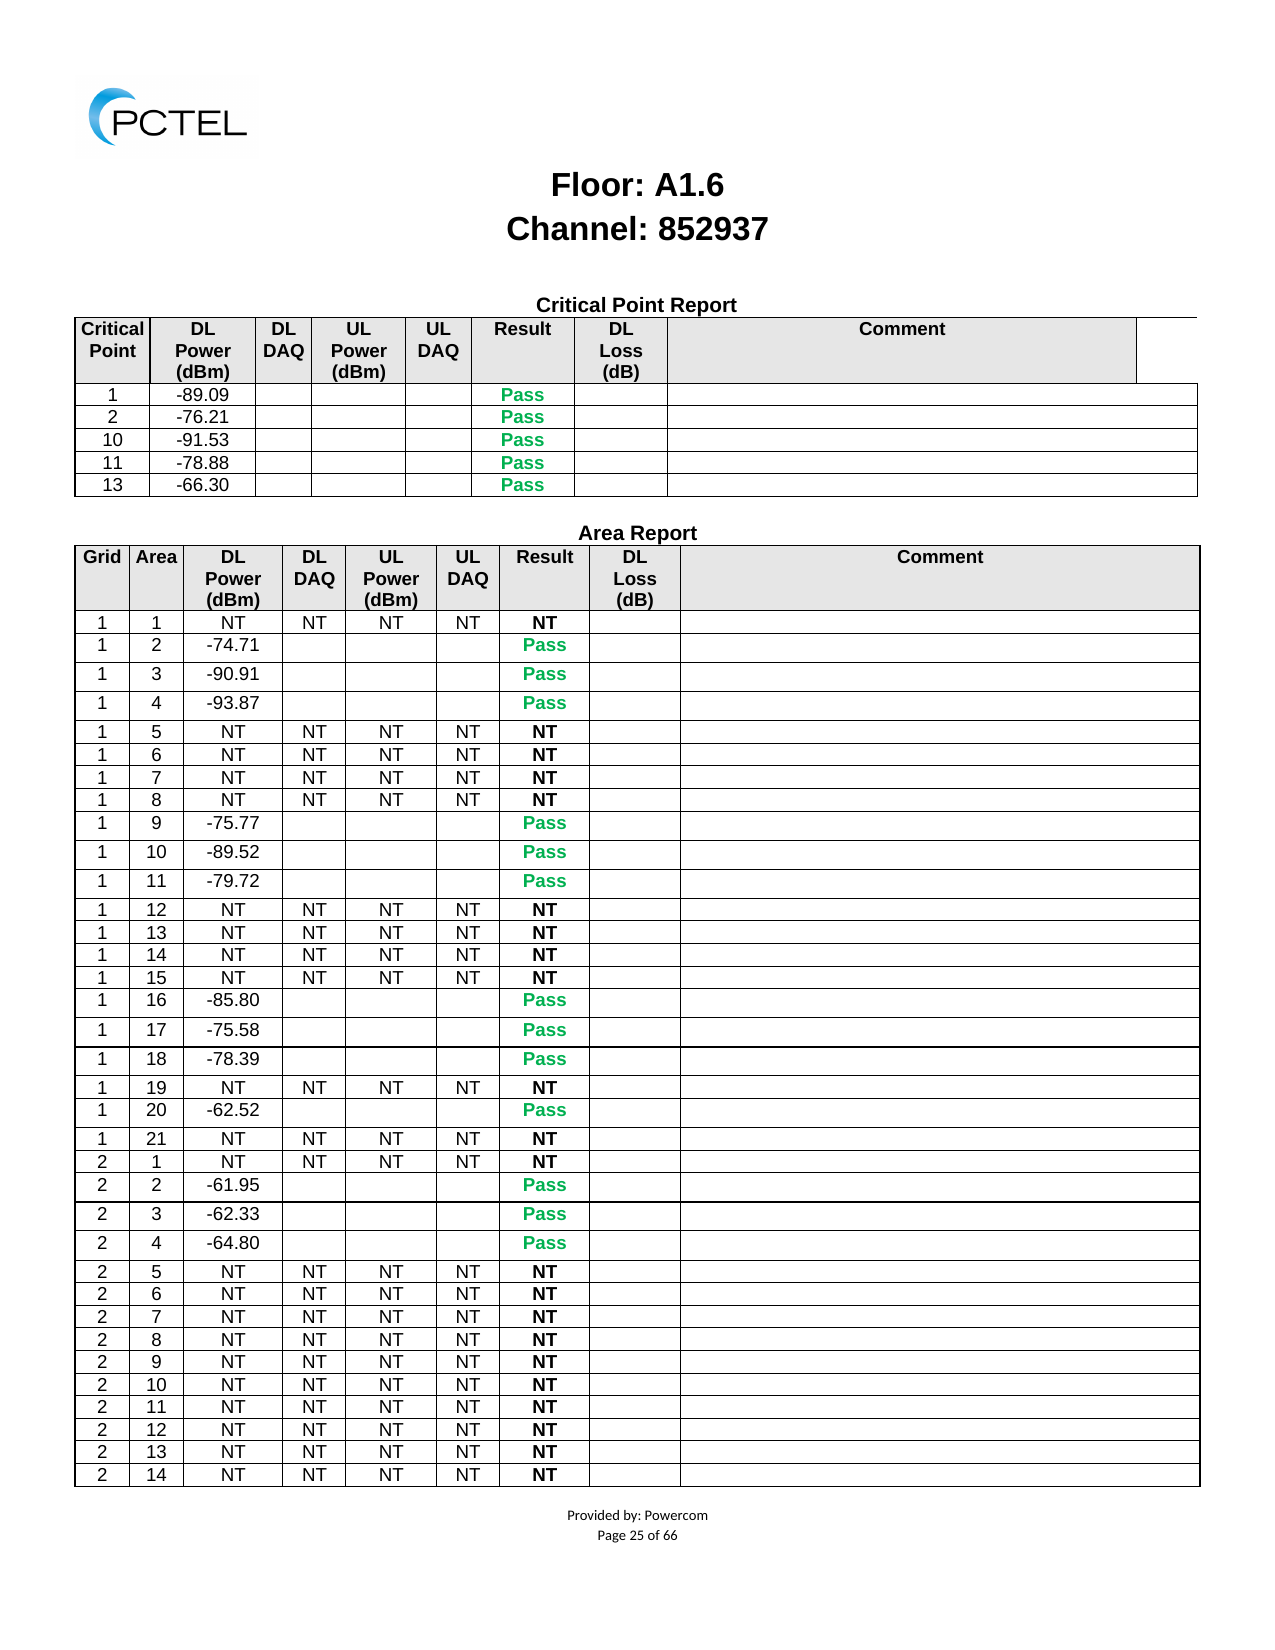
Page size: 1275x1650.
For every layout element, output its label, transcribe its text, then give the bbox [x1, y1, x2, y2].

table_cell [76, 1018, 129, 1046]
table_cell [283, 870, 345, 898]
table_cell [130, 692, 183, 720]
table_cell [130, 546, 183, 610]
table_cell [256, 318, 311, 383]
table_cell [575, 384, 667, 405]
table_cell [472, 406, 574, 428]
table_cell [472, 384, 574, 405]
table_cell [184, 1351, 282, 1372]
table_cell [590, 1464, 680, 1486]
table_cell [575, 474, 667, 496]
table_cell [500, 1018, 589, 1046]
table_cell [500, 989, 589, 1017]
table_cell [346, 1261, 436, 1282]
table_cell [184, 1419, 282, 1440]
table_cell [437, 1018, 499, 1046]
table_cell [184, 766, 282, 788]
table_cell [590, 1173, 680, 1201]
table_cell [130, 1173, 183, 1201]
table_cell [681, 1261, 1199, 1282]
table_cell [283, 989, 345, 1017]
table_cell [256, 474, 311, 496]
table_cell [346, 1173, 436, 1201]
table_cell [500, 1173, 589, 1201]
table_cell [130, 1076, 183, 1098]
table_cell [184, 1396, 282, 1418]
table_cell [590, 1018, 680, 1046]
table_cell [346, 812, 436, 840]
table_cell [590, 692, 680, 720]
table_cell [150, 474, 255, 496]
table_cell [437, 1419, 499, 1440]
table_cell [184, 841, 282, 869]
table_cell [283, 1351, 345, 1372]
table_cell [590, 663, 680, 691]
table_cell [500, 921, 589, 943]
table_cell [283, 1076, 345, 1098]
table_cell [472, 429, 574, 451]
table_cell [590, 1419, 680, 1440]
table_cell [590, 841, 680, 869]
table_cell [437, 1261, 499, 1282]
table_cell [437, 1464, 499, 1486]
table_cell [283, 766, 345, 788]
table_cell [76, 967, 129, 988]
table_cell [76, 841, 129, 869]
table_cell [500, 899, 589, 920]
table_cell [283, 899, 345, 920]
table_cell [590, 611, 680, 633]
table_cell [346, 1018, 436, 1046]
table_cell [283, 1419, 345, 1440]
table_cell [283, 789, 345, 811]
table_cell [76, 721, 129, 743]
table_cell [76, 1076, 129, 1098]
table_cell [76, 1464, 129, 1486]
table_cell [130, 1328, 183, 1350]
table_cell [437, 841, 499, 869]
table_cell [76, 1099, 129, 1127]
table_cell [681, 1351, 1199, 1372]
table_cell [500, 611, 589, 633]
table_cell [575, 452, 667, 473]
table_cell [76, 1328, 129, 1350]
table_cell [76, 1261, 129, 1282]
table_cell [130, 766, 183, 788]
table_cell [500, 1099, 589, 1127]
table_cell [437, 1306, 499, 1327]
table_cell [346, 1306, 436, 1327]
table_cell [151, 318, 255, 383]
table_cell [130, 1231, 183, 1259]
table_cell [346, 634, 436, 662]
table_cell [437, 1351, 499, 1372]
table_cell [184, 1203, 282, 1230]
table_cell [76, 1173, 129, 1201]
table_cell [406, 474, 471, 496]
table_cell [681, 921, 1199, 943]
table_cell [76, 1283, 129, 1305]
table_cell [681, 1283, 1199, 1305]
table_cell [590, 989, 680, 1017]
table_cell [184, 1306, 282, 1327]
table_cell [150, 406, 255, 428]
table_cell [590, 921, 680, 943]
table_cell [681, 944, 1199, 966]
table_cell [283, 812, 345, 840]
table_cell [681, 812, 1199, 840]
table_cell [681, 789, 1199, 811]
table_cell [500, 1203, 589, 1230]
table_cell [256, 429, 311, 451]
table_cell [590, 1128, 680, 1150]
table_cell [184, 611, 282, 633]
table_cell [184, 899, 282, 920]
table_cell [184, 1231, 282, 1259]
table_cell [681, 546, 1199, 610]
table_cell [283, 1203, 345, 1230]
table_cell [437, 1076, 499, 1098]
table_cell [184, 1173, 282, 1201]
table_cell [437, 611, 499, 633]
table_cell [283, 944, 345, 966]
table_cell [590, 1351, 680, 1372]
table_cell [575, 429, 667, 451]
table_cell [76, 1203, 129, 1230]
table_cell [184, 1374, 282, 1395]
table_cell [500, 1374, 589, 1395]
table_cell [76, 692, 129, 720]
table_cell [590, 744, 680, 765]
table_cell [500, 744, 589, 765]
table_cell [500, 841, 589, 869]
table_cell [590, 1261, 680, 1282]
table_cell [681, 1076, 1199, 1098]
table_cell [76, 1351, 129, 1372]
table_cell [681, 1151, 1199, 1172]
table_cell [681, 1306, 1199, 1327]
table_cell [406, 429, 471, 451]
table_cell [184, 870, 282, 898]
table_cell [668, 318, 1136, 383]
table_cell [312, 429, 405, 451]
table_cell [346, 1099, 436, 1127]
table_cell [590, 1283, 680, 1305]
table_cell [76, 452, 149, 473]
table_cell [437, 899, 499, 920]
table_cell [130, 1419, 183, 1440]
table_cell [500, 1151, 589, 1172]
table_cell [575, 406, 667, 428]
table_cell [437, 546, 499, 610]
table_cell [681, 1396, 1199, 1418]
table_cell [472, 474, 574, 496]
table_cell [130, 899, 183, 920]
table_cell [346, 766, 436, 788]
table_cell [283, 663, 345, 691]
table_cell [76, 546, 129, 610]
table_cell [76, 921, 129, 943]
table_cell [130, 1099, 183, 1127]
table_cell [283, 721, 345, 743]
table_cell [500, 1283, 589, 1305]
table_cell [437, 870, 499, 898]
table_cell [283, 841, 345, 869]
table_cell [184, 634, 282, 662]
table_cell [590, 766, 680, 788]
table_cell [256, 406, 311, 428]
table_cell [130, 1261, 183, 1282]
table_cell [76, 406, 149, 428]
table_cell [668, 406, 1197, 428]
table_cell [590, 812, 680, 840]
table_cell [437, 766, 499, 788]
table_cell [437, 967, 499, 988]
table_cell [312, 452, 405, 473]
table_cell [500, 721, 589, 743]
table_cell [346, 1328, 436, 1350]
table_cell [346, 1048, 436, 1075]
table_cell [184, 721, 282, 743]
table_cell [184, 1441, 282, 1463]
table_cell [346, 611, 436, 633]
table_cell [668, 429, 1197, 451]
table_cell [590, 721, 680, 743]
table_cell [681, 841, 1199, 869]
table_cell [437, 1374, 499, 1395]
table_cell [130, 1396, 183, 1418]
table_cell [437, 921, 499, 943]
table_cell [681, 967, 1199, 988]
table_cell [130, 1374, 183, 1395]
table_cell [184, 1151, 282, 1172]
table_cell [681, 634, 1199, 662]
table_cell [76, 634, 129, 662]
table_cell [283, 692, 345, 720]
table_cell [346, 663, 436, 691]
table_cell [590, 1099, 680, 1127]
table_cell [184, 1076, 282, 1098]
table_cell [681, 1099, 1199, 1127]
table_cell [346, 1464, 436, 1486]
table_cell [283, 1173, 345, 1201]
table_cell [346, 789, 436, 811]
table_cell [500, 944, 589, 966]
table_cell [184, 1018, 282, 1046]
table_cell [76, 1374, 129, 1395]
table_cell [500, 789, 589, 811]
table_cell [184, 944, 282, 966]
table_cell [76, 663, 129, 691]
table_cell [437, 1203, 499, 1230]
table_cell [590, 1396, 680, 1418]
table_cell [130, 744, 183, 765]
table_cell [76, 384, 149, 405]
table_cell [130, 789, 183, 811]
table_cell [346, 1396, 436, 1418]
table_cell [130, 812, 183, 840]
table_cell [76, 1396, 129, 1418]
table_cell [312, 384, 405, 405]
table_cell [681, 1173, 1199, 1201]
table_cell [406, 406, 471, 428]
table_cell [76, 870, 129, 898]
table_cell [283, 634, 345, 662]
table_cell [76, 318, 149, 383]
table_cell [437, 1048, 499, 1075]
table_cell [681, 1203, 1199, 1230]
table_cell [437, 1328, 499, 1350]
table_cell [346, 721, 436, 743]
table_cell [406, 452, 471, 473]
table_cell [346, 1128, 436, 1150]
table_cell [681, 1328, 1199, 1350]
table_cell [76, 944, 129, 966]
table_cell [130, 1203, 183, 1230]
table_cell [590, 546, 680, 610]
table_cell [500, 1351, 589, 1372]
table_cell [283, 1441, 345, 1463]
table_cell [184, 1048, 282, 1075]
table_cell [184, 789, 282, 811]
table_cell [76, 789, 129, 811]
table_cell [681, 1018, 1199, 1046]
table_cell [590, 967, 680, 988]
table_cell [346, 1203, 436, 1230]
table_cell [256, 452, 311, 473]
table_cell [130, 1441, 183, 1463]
text Channel: 852937 [75, 209, 1200, 247]
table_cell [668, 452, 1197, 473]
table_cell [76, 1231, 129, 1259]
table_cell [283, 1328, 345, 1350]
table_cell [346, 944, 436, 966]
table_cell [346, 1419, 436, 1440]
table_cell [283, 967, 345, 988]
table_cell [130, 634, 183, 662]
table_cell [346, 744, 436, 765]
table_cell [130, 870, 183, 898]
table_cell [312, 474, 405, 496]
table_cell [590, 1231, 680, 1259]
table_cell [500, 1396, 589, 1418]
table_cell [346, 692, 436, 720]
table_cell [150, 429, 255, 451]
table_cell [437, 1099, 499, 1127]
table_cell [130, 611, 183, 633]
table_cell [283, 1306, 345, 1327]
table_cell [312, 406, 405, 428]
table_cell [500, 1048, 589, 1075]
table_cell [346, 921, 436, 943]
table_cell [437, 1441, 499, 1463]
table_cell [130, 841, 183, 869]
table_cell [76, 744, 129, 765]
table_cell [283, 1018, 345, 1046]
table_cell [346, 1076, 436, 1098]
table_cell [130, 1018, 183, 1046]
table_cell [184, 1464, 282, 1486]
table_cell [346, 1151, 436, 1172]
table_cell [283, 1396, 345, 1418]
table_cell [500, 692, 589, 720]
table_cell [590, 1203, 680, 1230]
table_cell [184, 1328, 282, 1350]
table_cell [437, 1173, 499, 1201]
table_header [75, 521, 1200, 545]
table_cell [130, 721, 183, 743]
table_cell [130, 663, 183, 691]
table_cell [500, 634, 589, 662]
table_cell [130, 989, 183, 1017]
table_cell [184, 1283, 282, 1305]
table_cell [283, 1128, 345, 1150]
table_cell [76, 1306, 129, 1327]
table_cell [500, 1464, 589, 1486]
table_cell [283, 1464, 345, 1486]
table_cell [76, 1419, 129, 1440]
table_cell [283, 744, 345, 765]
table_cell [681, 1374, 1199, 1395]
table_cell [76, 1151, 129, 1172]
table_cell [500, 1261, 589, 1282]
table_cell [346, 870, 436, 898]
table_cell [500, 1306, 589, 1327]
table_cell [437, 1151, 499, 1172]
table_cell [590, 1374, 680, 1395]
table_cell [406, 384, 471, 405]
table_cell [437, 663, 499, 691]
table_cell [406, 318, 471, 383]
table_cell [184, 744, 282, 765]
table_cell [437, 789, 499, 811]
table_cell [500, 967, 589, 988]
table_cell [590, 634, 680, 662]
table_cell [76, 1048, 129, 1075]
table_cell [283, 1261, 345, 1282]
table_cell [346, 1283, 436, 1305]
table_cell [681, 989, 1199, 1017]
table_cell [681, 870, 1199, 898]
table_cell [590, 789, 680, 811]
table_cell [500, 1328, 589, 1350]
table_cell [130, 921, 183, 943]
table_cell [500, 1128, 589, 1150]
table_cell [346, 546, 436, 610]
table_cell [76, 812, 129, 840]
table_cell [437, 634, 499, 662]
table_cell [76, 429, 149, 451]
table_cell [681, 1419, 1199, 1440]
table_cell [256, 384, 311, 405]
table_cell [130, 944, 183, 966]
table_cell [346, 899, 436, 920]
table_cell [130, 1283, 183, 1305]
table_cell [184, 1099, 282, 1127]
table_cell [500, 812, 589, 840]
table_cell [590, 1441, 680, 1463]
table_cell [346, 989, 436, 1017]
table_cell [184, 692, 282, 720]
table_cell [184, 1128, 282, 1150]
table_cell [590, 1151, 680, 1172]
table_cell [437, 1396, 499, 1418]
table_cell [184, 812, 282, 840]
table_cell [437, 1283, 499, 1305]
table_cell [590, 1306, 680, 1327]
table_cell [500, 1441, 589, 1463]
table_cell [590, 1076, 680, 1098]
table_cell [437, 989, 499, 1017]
text Floor: A1.6 [75, 103, 1200, 203]
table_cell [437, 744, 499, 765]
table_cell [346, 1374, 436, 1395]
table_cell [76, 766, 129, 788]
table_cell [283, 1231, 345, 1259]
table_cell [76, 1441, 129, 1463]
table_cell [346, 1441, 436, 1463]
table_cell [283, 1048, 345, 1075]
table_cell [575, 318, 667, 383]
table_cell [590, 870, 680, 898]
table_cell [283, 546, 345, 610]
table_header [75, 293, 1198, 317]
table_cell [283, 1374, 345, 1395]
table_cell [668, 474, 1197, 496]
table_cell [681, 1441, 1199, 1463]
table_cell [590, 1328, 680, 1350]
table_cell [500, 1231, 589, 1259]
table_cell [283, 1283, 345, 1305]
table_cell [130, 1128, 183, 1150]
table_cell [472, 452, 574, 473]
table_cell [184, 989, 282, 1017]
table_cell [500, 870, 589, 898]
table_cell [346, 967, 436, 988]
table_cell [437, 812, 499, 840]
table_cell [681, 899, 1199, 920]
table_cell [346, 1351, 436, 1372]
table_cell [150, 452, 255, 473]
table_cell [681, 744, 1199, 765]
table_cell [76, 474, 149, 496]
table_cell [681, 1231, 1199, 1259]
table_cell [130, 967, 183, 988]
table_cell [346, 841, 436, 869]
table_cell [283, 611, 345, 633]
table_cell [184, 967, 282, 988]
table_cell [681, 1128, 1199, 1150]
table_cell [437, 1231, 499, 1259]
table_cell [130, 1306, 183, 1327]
picture [75, 75, 260, 103]
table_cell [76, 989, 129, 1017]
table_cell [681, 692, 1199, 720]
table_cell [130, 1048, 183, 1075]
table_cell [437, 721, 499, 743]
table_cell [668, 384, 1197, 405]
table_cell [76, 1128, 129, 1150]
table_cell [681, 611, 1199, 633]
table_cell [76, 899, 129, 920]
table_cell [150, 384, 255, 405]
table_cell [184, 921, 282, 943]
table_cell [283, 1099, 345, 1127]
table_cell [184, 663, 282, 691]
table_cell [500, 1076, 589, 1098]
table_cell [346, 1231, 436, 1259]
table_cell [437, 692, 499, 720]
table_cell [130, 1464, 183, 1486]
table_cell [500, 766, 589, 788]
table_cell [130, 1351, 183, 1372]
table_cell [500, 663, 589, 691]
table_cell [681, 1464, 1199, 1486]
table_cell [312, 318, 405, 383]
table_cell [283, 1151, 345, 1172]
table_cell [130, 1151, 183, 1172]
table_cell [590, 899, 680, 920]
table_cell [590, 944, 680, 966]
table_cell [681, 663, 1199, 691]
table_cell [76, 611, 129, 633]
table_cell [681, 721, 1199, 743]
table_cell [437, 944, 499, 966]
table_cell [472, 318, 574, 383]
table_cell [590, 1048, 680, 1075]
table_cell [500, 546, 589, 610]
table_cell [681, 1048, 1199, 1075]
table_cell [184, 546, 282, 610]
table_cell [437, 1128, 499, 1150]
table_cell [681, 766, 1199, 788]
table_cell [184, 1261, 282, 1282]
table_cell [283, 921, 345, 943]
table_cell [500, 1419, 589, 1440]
